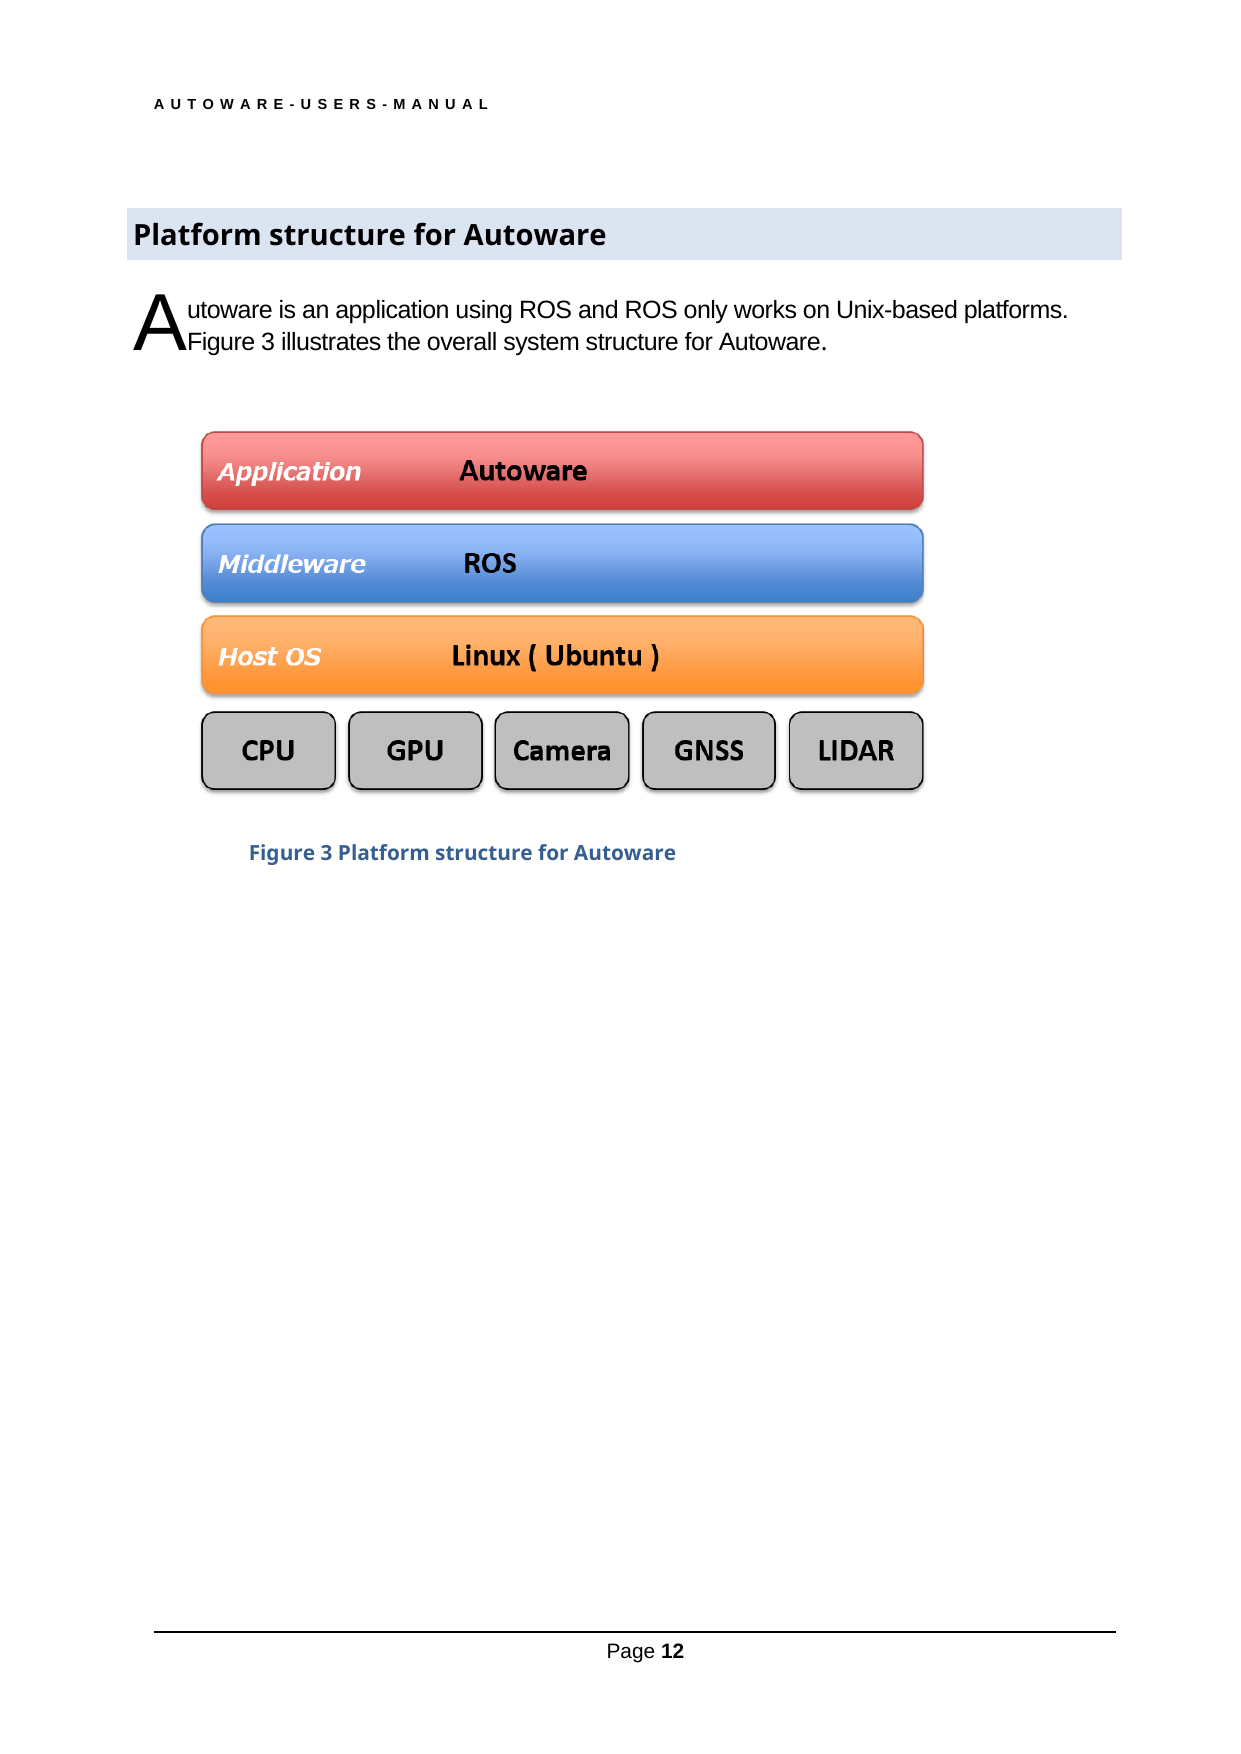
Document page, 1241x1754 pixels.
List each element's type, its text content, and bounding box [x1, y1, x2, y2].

subtitle Platform structure for Autoware [133, 214, 1116, 254]
picture [195, 428, 929, 798]
text utoware is an application using ROS and ROS only works on Unix-based platforms. Figure 3 illustrates the overall system structure for Autoware. [133, 295, 1116, 358]
